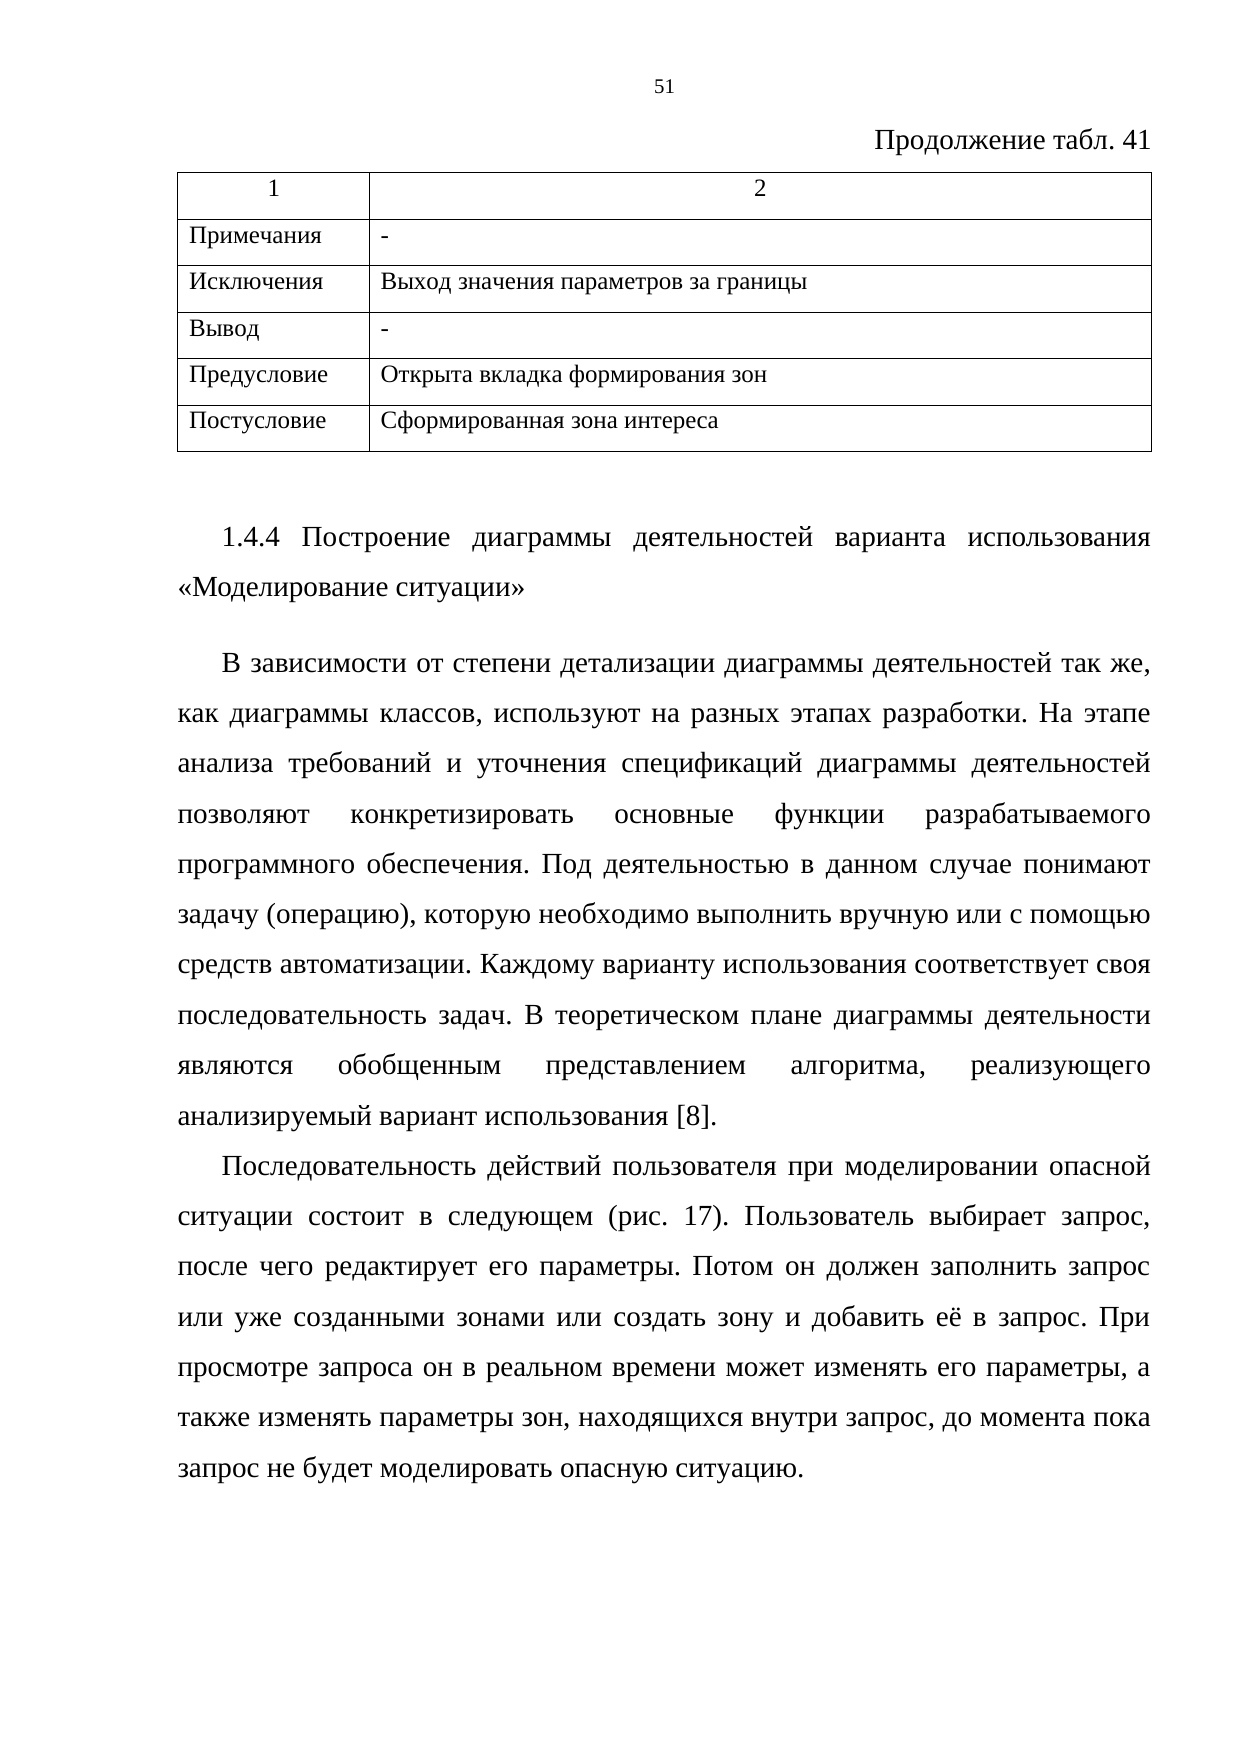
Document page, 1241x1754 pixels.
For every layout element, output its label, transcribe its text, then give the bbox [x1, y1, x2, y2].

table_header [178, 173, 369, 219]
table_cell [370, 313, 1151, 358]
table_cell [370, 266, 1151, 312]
text Последовательность действий пользователя при моделировании опасной ситуации состоит в следующем (рис. 17). Пользователь выбирает запрос, после чего редактирует его параметры. Потом он должен заполнить запрос или уже созданными зонами или создать зону и добавить её в запрос. При просмотре запроса он в реальном времени может изменять его параметры, а также изменять параметры зон, находящихся внутри запрос, до момента пока запрос не будет моделировать опасную ситуацию. [177, 1148, 1152, 1483]
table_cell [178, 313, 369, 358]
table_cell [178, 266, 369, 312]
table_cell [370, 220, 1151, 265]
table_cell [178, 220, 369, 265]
text Продолжение табл. 41 [177, 122, 1152, 156]
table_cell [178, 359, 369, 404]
text 1.4.4 Построение диаграммы деятельностей варианта использования «Моделирование ситуации» [177, 519, 1152, 603]
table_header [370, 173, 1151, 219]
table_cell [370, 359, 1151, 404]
text В зависимости от степени детализации диаграммы деятельностей так же, как диаграммы классов, используют на разных этапах разработки. На этапе анализа требований и уточнения спецификаций диаграммы деятельностей позволяют конкретизировать основные функции разрабатываемого программного обеспечения. Под деятельностью в данном случае понимают задачу (операцию), которую необходимо выполнить вручную или с помощью средств автоматизации. Каждому варианту использования соответствует своя последовательность задач. В теоретическом плане диаграммы деятельности являются обобщенным представлением алгоритма, реализующего анализируемый вариант использования [8]. [177, 645, 1152, 1131]
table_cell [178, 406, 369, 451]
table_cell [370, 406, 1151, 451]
